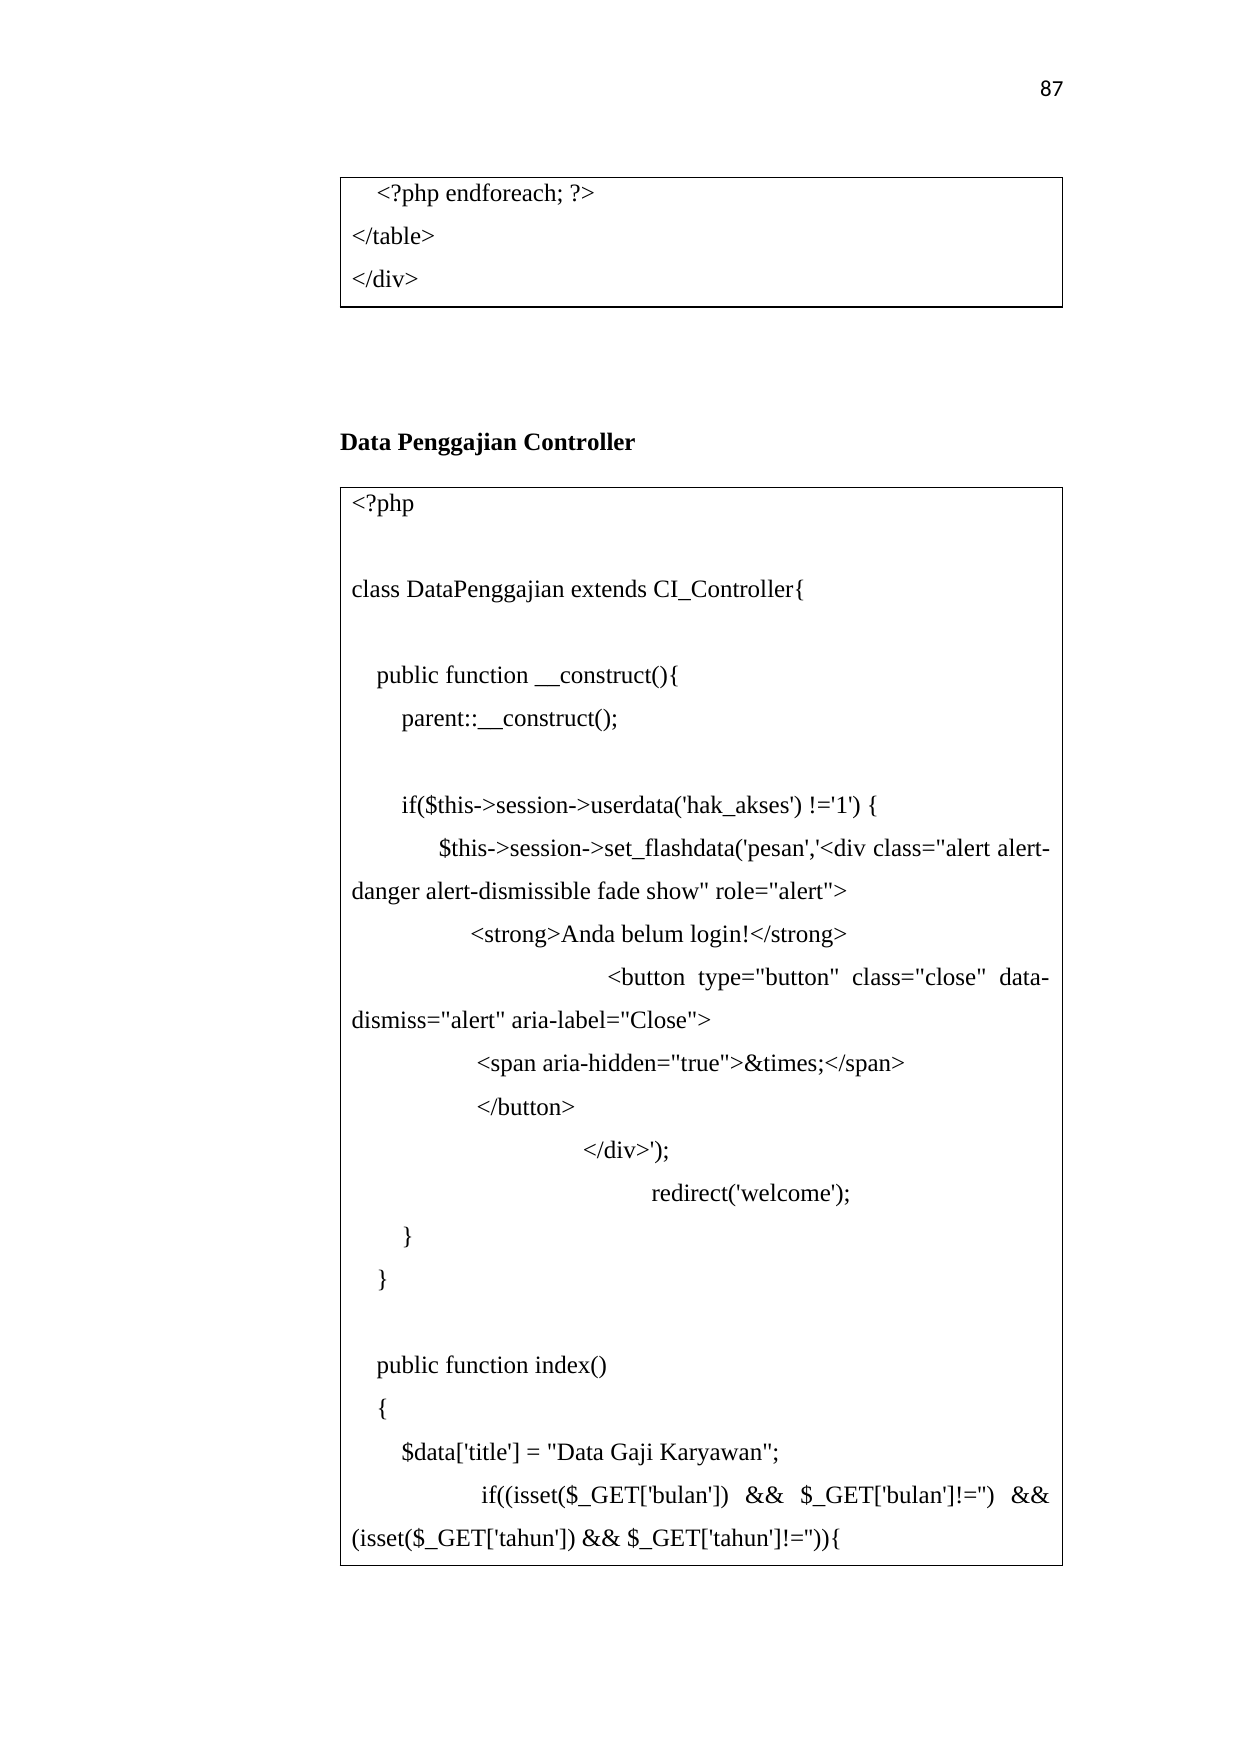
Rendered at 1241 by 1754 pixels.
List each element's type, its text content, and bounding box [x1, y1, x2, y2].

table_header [341, 178, 1062, 306]
text Data Penggajian Controller [340, 427, 1063, 456]
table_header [341, 488, 1062, 1565]
